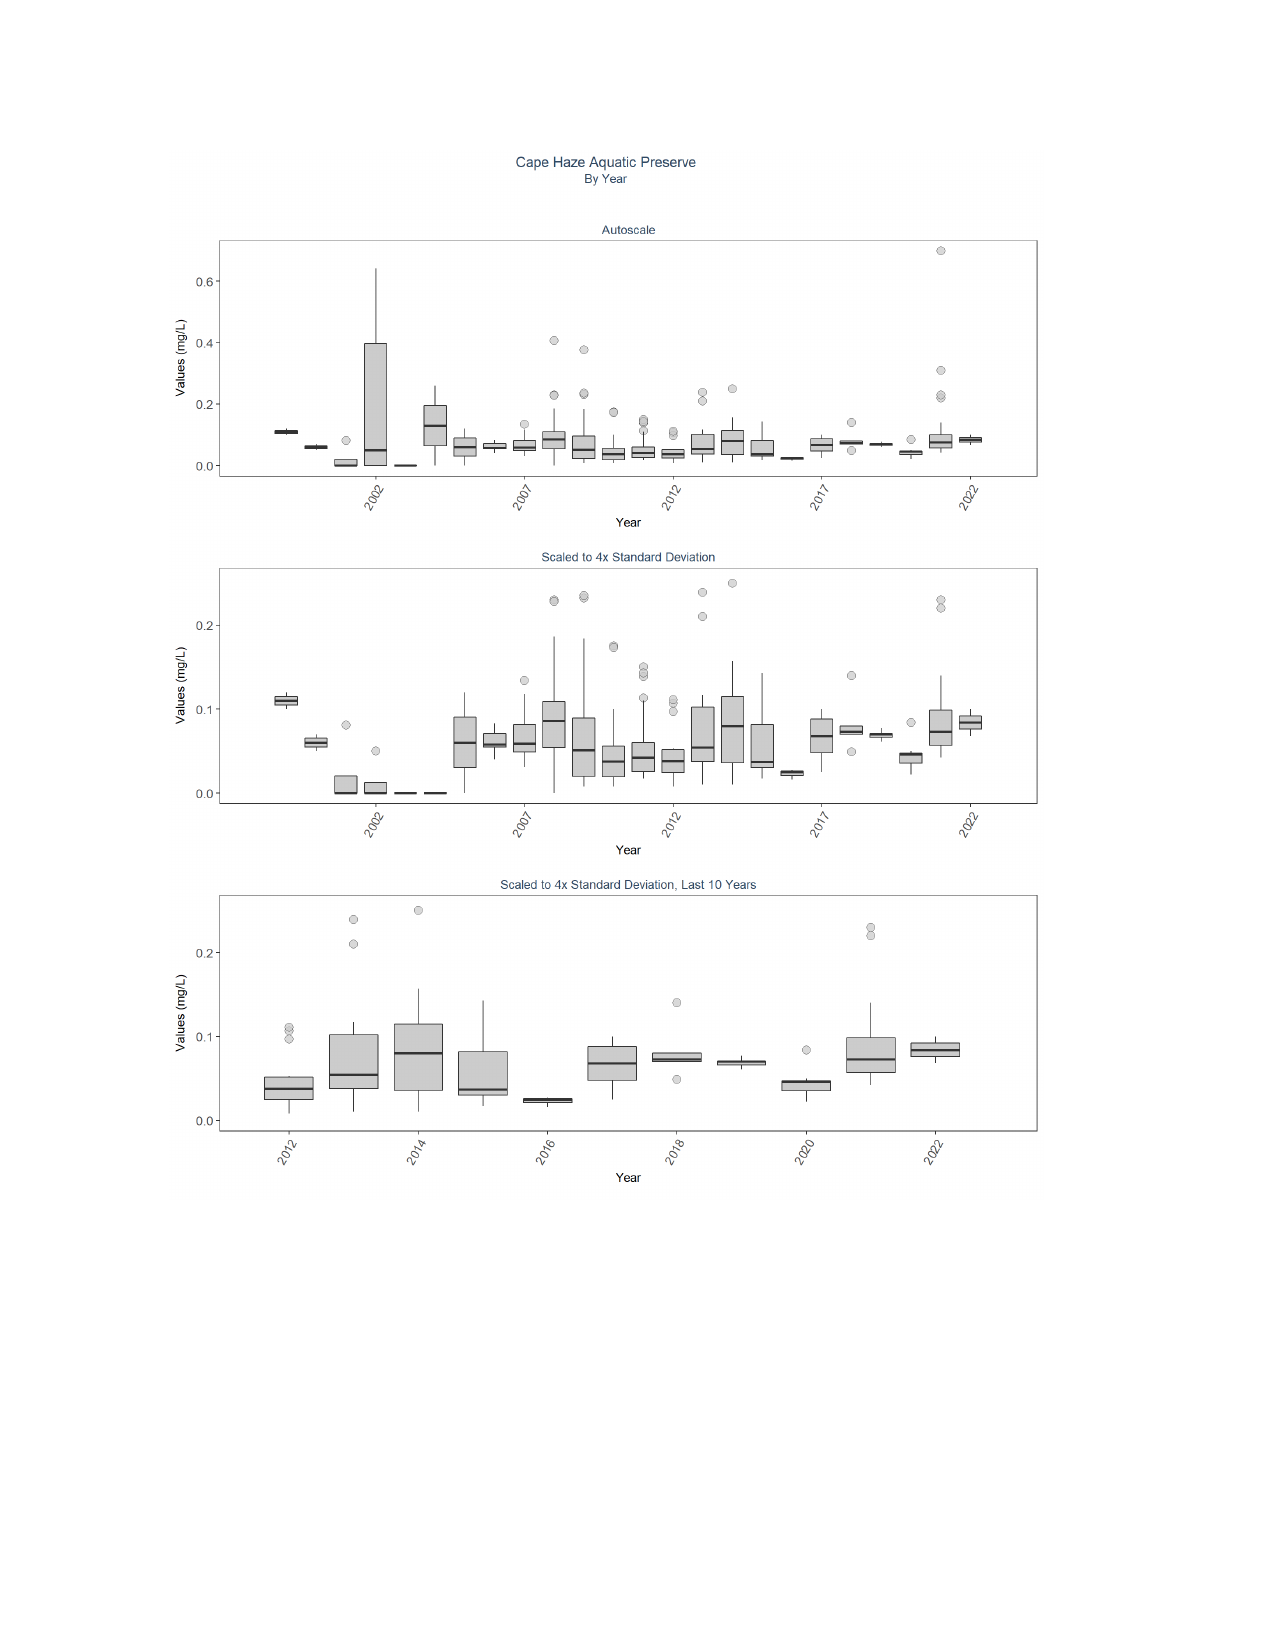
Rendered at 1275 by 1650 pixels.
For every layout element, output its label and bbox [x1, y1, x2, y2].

picture [168, 150, 1044, 1200]
